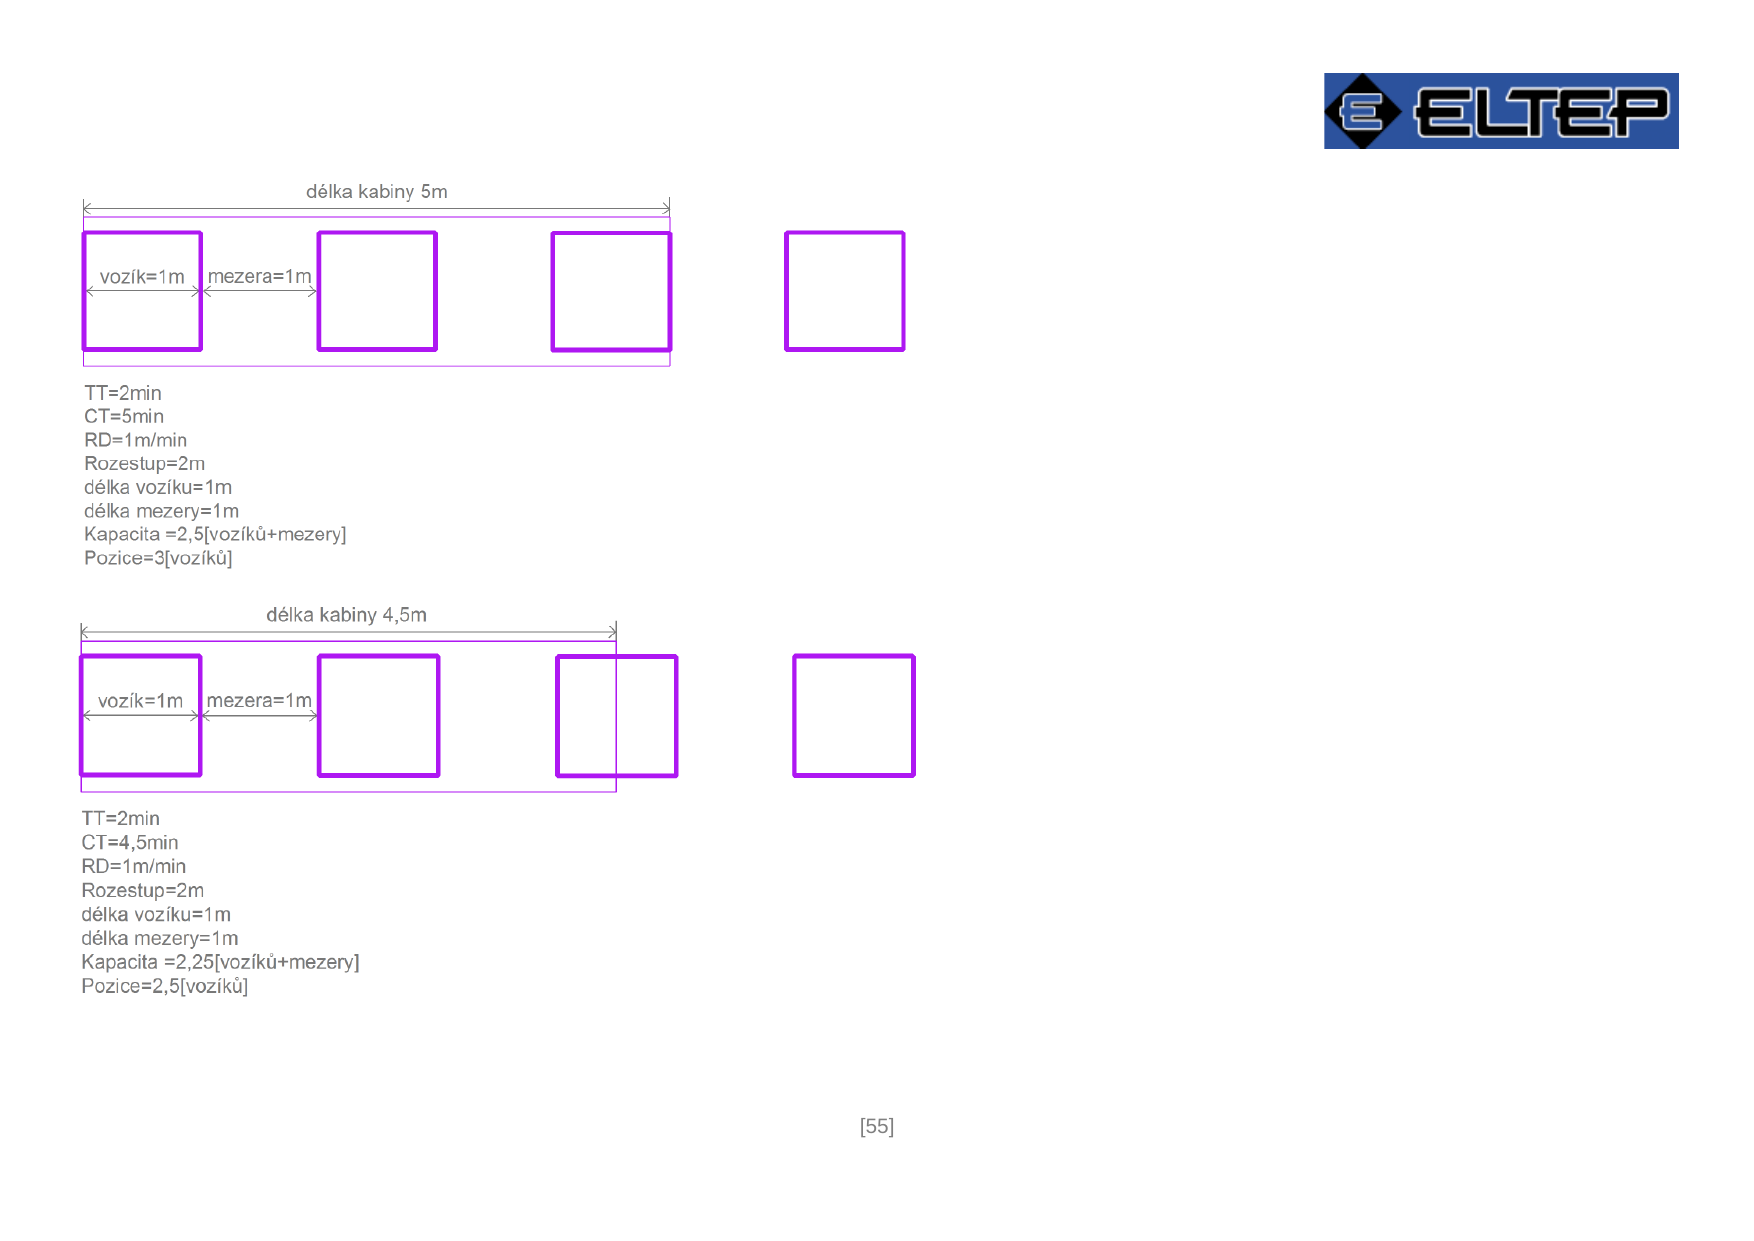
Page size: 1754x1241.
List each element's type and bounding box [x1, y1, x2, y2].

picture [75, 599, 920, 1004]
picture [1324, 73, 1679, 149]
picture [75, 176, 920, 575]
